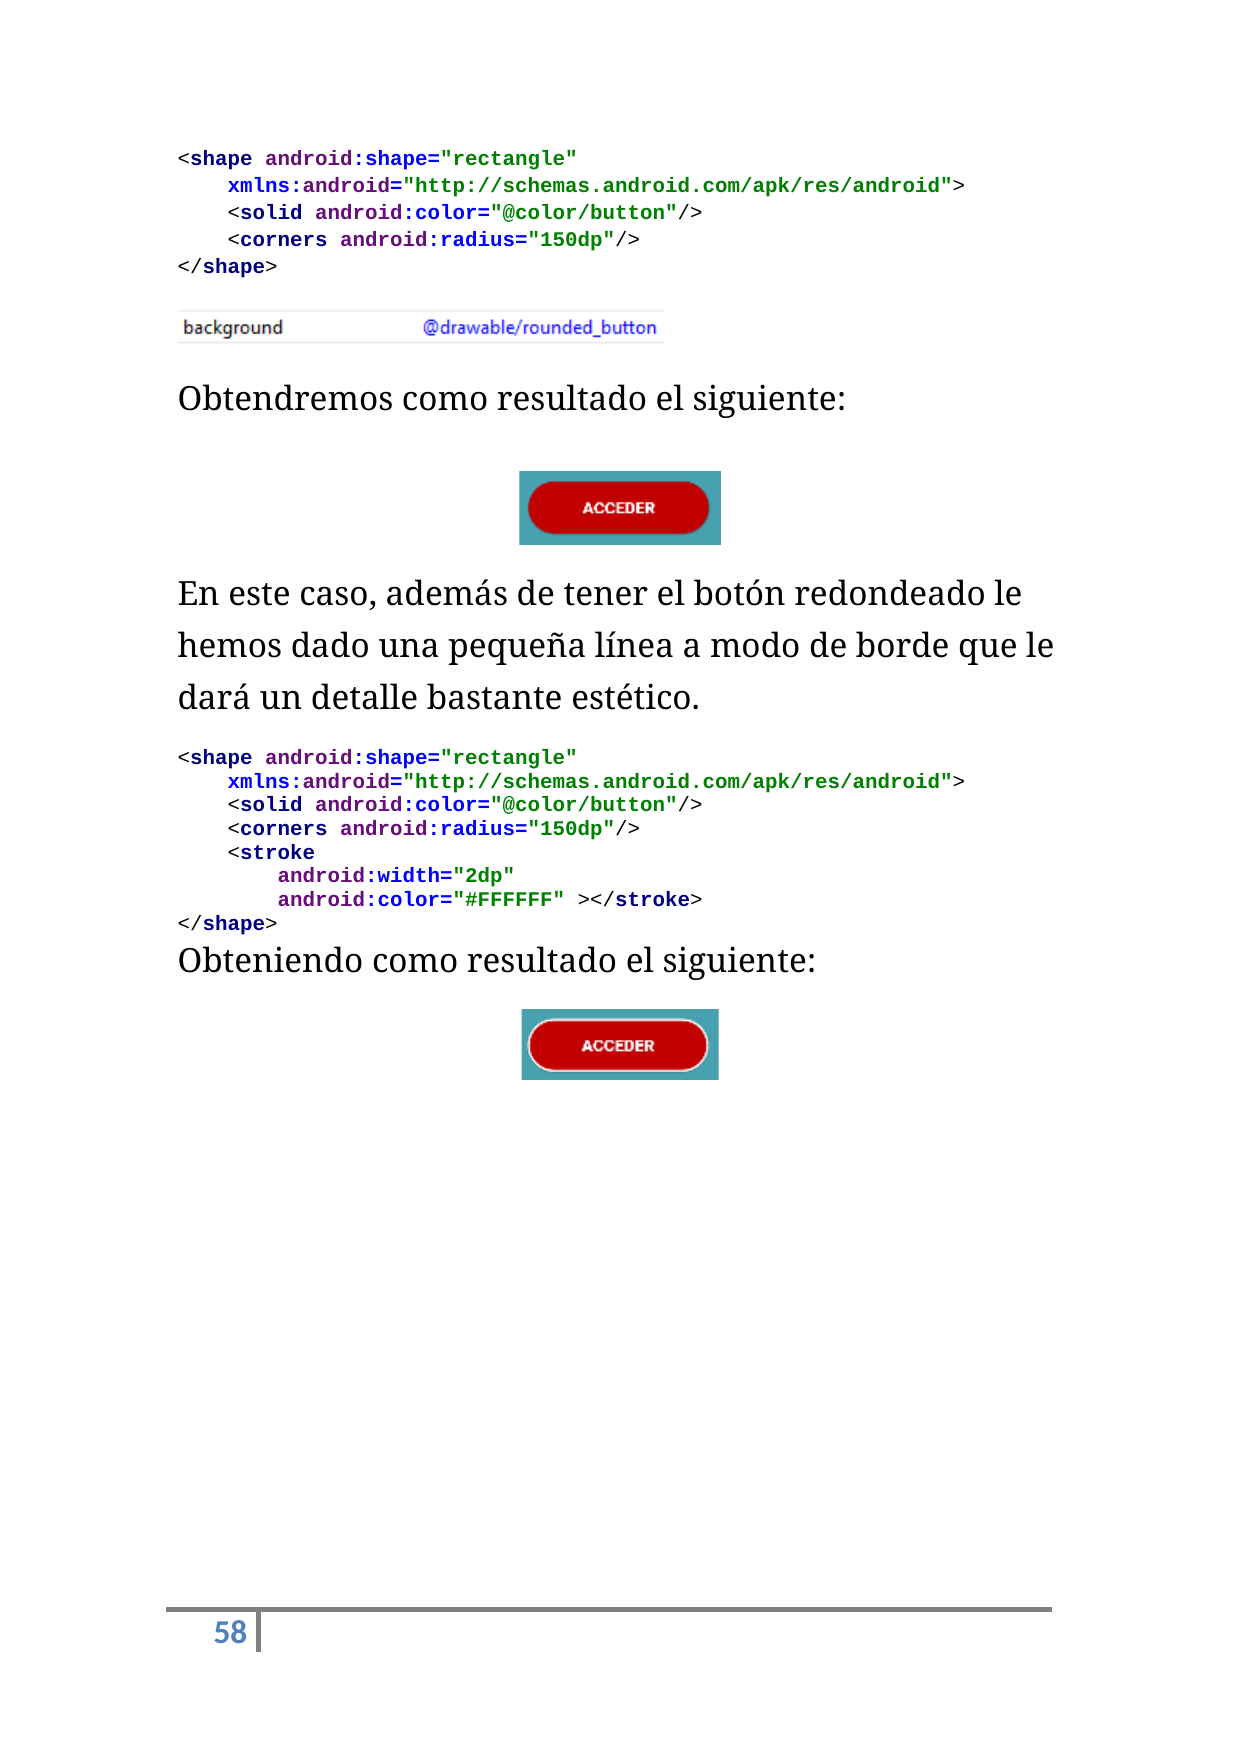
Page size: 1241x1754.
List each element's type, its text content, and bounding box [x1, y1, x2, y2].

text <shape android:shape="rectangle" xmlns:android="http://schemas.android.com/apk/res/android"> <solid android:color="@color/button"/> <corners android:radius="150dp"/> </shape> [177, 148, 1063, 280]
text <shape android:shape="rectangle" xmlns:android="http://schemas.android.com/apk/res/android"> <solid android:color="@color/button"/> <corners android:radius="150dp"/> <stroke android:width="2dp" android:color="#FFFFFF" ></stroke> </shape> [177, 747, 1063, 936]
text Obtendremos como resultado el siguiente: [177, 375, 1063, 420]
text En este caso, además de tener el botón redondeado le hemos dado una pequeña línea a modo de borde que le dará un detalle bastante estético. [177, 570, 1063, 719]
text Obteniendo como resultado el siguiente: [177, 936, 1063, 982]
picture [521, 1009, 719, 1080]
picture [519, 471, 721, 545]
picture [177, 304, 665, 350]
